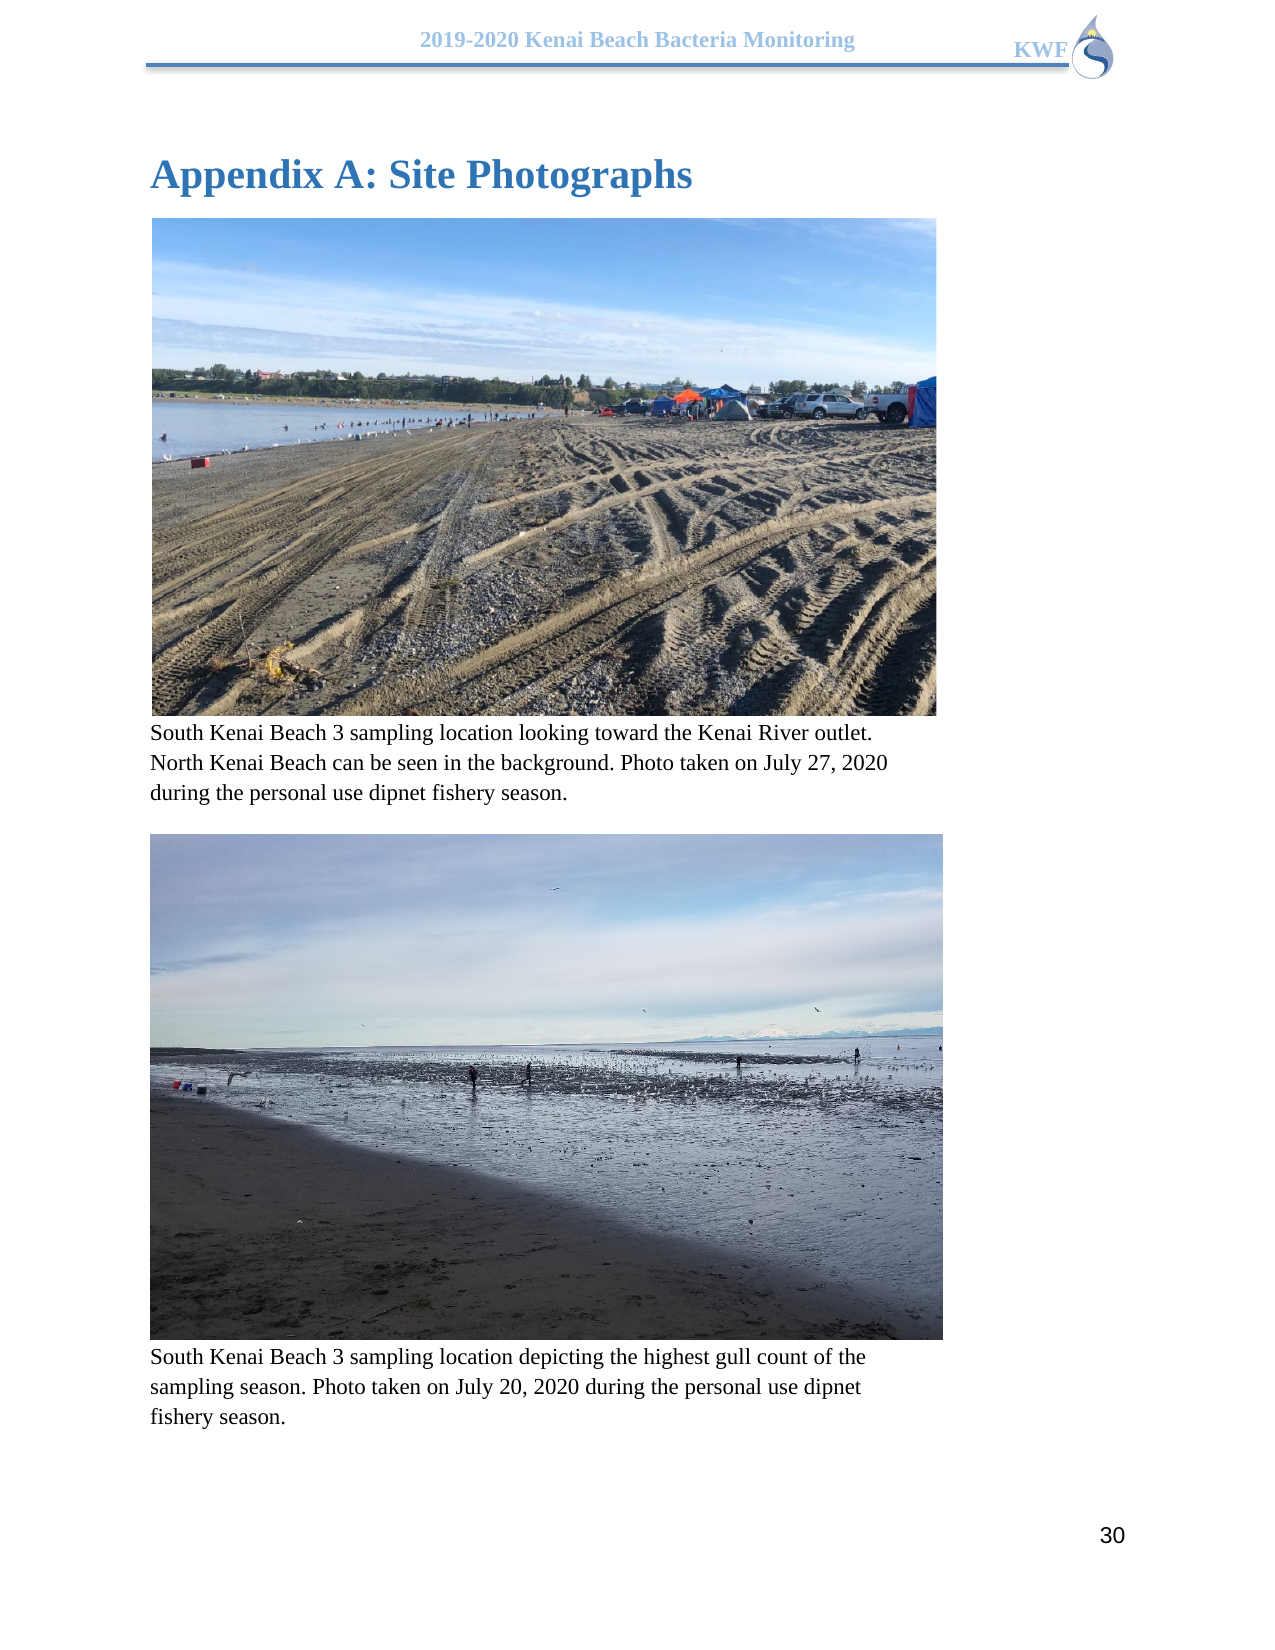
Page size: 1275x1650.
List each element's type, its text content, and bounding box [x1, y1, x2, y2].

picture [150, 834, 943, 1340]
text South Kenai Beach 3 sampling location depicting the highest gull count of the sampling season. Photo taken on July 20, 2020 during the personal use dipnet fishery season. [150, 1343, 891, 1430]
text South Kenai Beach 3 sampling location looking toward the Kenai River outlet. North Kenai Beach can be seen in the background. Photo taken on July 27, 2020 during the personal use dipnet fishery season. [150, 719, 891, 806]
picture [1069, 13, 1118, 79]
subtitle Appendix A: Site Photographs [150, 150, 1125, 198]
picture [152, 218, 937, 716]
